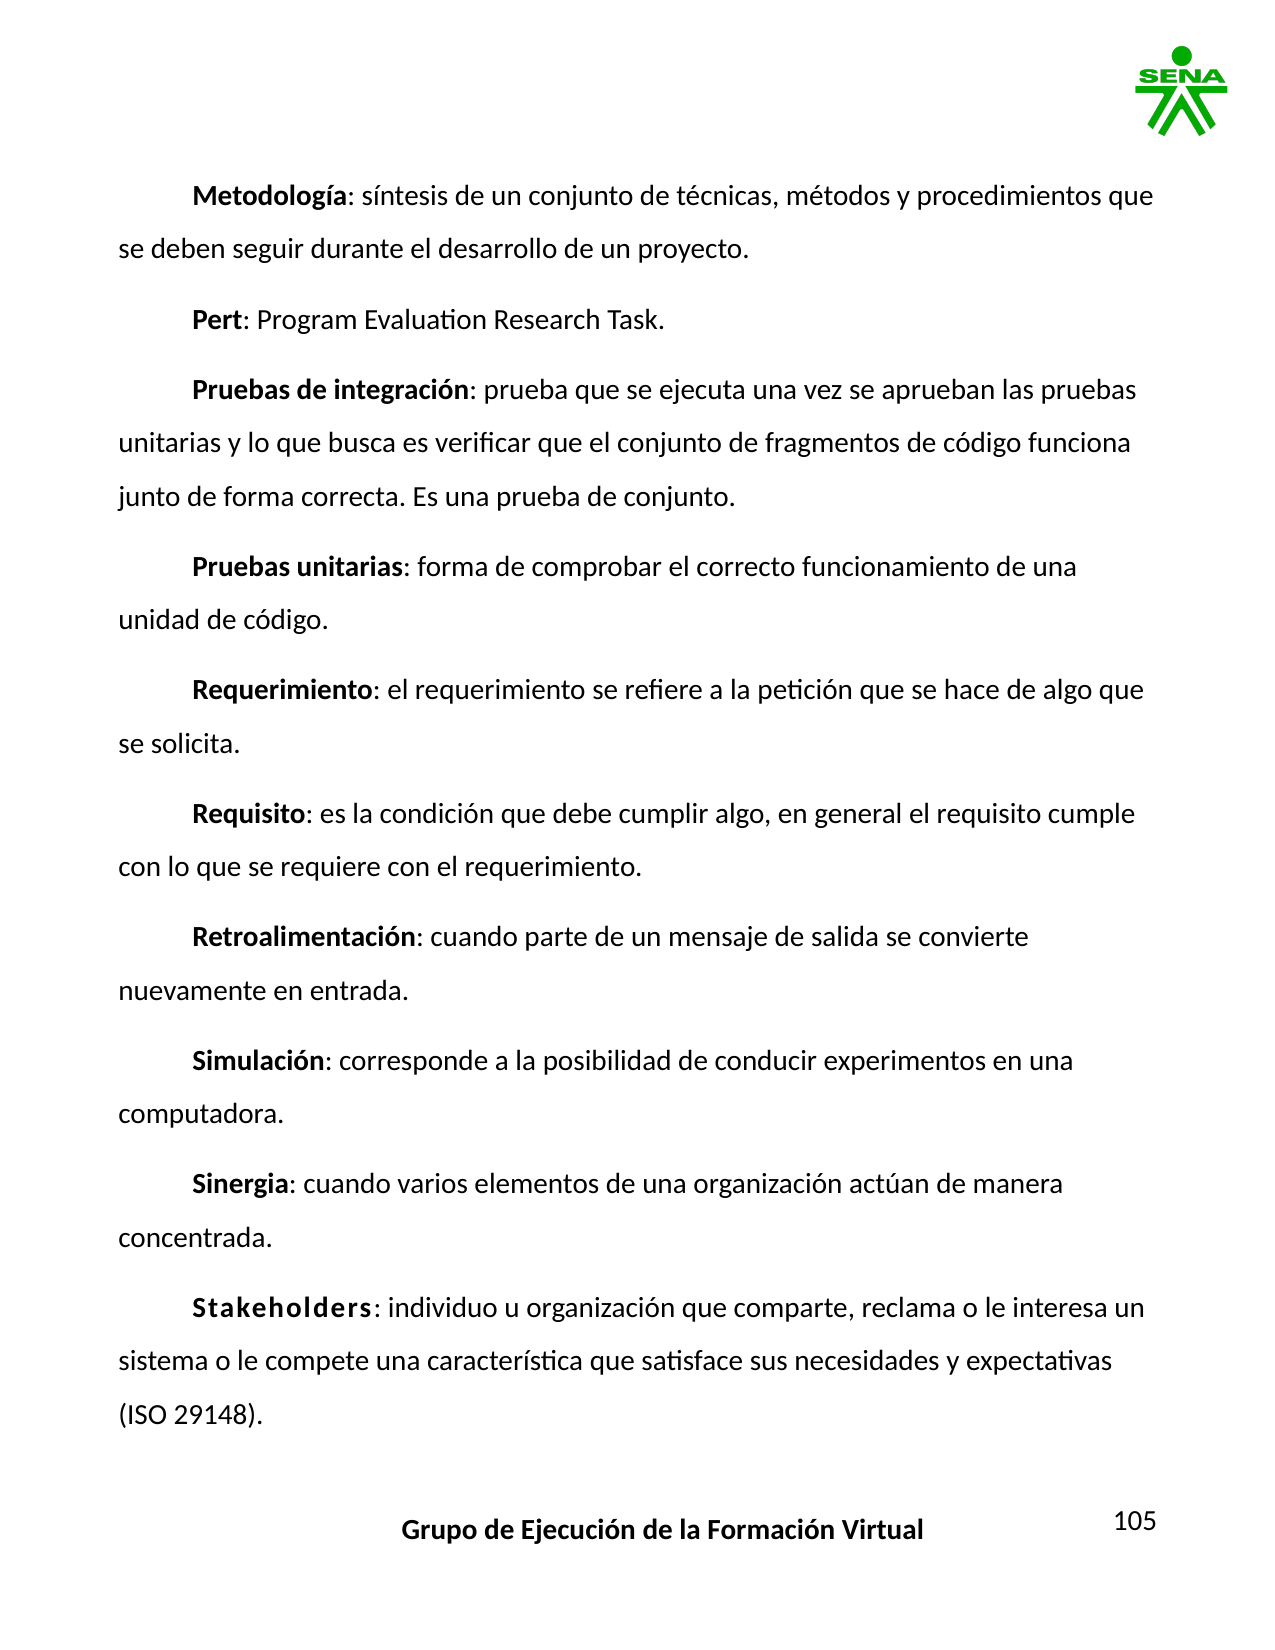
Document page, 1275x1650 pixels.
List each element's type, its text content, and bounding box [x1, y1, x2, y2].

text Metodología: síntesis de un conjunto de técnicas, métodos y procedimientos que se deben seguir durante el desarrollo de un proyecto. [118, 177, 1157, 266]
text Pert: Program Evaluation Research Task. [118, 301, 1157, 336]
text Stakeholders: individuo u organización que comparte, reclama o le interesa un sistema o le compete una característica que satisface sus necesidades y expectativas (ISO 29148). [118, 1289, 1157, 1432]
text Requerimiento: el requerimiento se refiere a la petición que se hace de algo que se solicita. [118, 671, 1157, 760]
text Retroalimentación: cuando parte de un mensaje de salida se convierte nuevamente en entrada. [118, 918, 1157, 1007]
text Simulación: corresponde a la posibilidad de conducir experimentos en una computadora. [118, 1042, 1157, 1131]
text Sinergia: cuando varios elementos de una organización actúan de manera concentrada. [118, 1166, 1157, 1254]
text Pruebas unitarias: forma de comprobar el correcto funcionamiento de una unidad de código. [118, 548, 1157, 637]
picture [1135, 46, 1228, 136]
text Requisito: es la condición que debe cumplir algo, en general el requisito cumple con lo que se requiere con el requerimiento. [118, 795, 1157, 884]
text Pruebas de integración: prueba que se ejecuta una vez se aprueban las pruebas unitarias y lo que busca es verificar que el conjunto de fragmentos de código funciona junto de forma correcta. Es una prueba de conjunto. [118, 371, 1157, 513]
